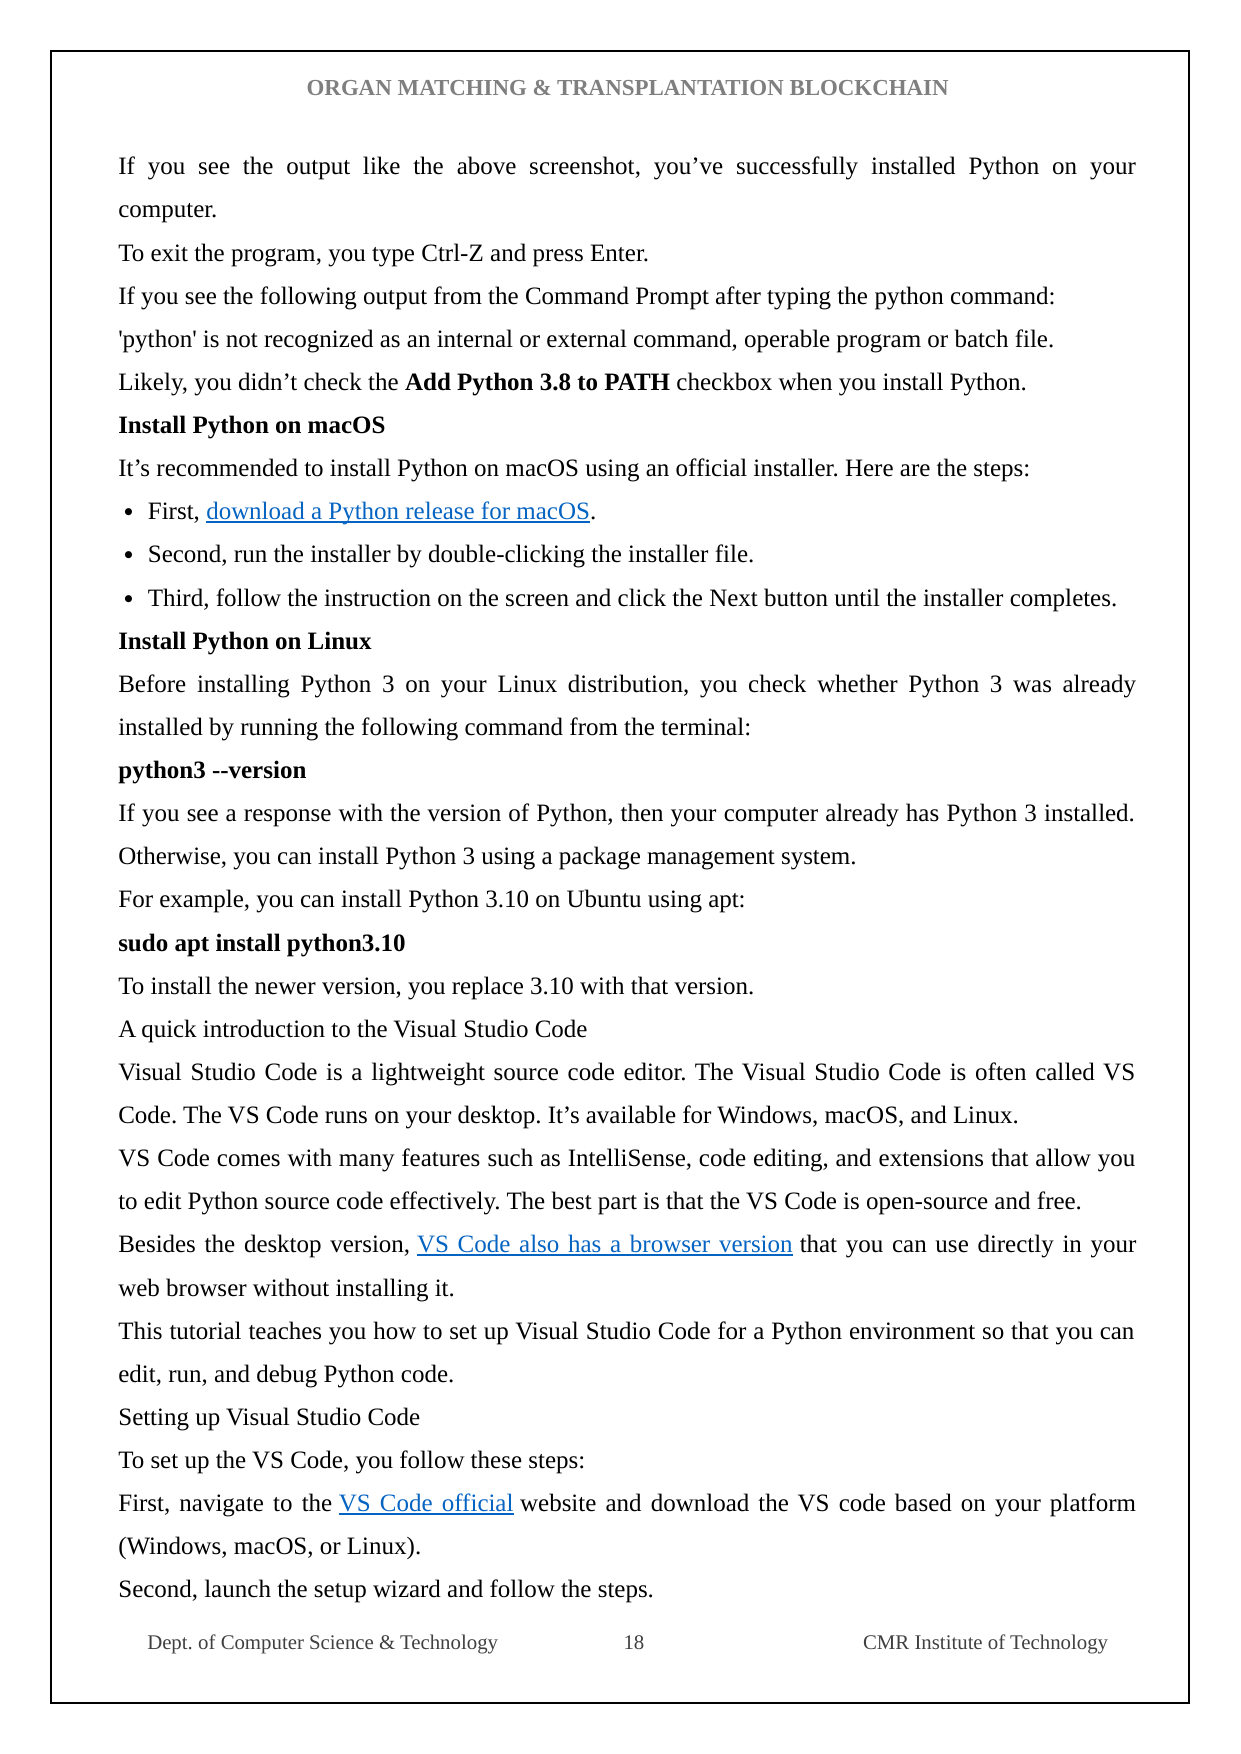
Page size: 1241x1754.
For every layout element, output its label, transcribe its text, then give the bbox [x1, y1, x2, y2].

text Visual Studio Code is a lightweight source code editor. The Visual Studio Code is often called VS Code. The VS Code runs on your desktop. It’s available for Windows, macOS, and Linux. [118, 1057, 1137, 1129]
text To set up the VS Code, you follow these steps: [118, 1445, 1137, 1474]
text It’s recommended to install Python on macOS using an official installer. Here are the steps: [118, 453, 1137, 482]
text First, navigate to the VS Code official website and download the VS code based on your platform (Windows, macOS, or Linux). [118, 1488, 1137, 1560]
text Install Python on macOS [118, 410, 1137, 439]
text This tutorial teaches you how to set up Visual Studio Code for a Python environment so that you can edit, run, and debug Python code. [118, 1316, 1137, 1388]
list Second, run the installer by double-clicking the installer file. [125, 539, 1137, 568]
text If you see the output like the above screenshot, you’ve successfully installed Python on your computer. [118, 151, 1137, 223]
list Third, follow the instruction on the screen and click the Next button until the installer completes. [125, 583, 1137, 611]
text To install the newer version, you replace 3.10 with that version. [118, 971, 1137, 999]
text python3 --version [118, 755, 1137, 784]
text To exit the program, you type Ctrl-Z and press Enter. [118, 238, 1137, 266]
text VS Code comes with many features such as IntelliSense, code editing, and extensions that allow you to edit Python source code effectively. The best part is that the VS Code is open-source and free. [118, 1143, 1137, 1215]
text Install Python on Linux [118, 626, 1137, 654]
text Likely, you didn’t check the Add Python 3.8 to PATH checkbox when you install Python. [118, 367, 1137, 396]
text For example, you can install Python 3.10 on Ubuntu using apt: [118, 884, 1137, 913]
text Second, launch the setup wizard and follow the steps. [118, 1574, 1137, 1603]
text Setting up Visual Studio Code [118, 1402, 1137, 1431]
text Besides the desktop version, VS Code also has a browser version that you can use directly in your web browser without installing it. [118, 1229, 1137, 1301]
text sudo apt install python3.10 [118, 928, 1137, 956]
text Before installing Python 3 on your Linux distribution, you check whether Python 3 was already installed by running the following command from the terminal: [118, 669, 1137, 741]
text A quick introduction to the Visual Studio Code [118, 1014, 1137, 1043]
list First, download a Python release for macOS. [125, 496, 1137, 525]
text If you see the following output from the Command Prompt after typing the python command: [118, 281, 1137, 309]
text 'python' is not recognized as an internal or external command, operable program or batch file. [118, 324, 1137, 353]
text If you see a response with the version of Python, then your computer already has Python 3 installed. Otherwise, you can install Python 3 using a package management system. [118, 798, 1137, 870]
